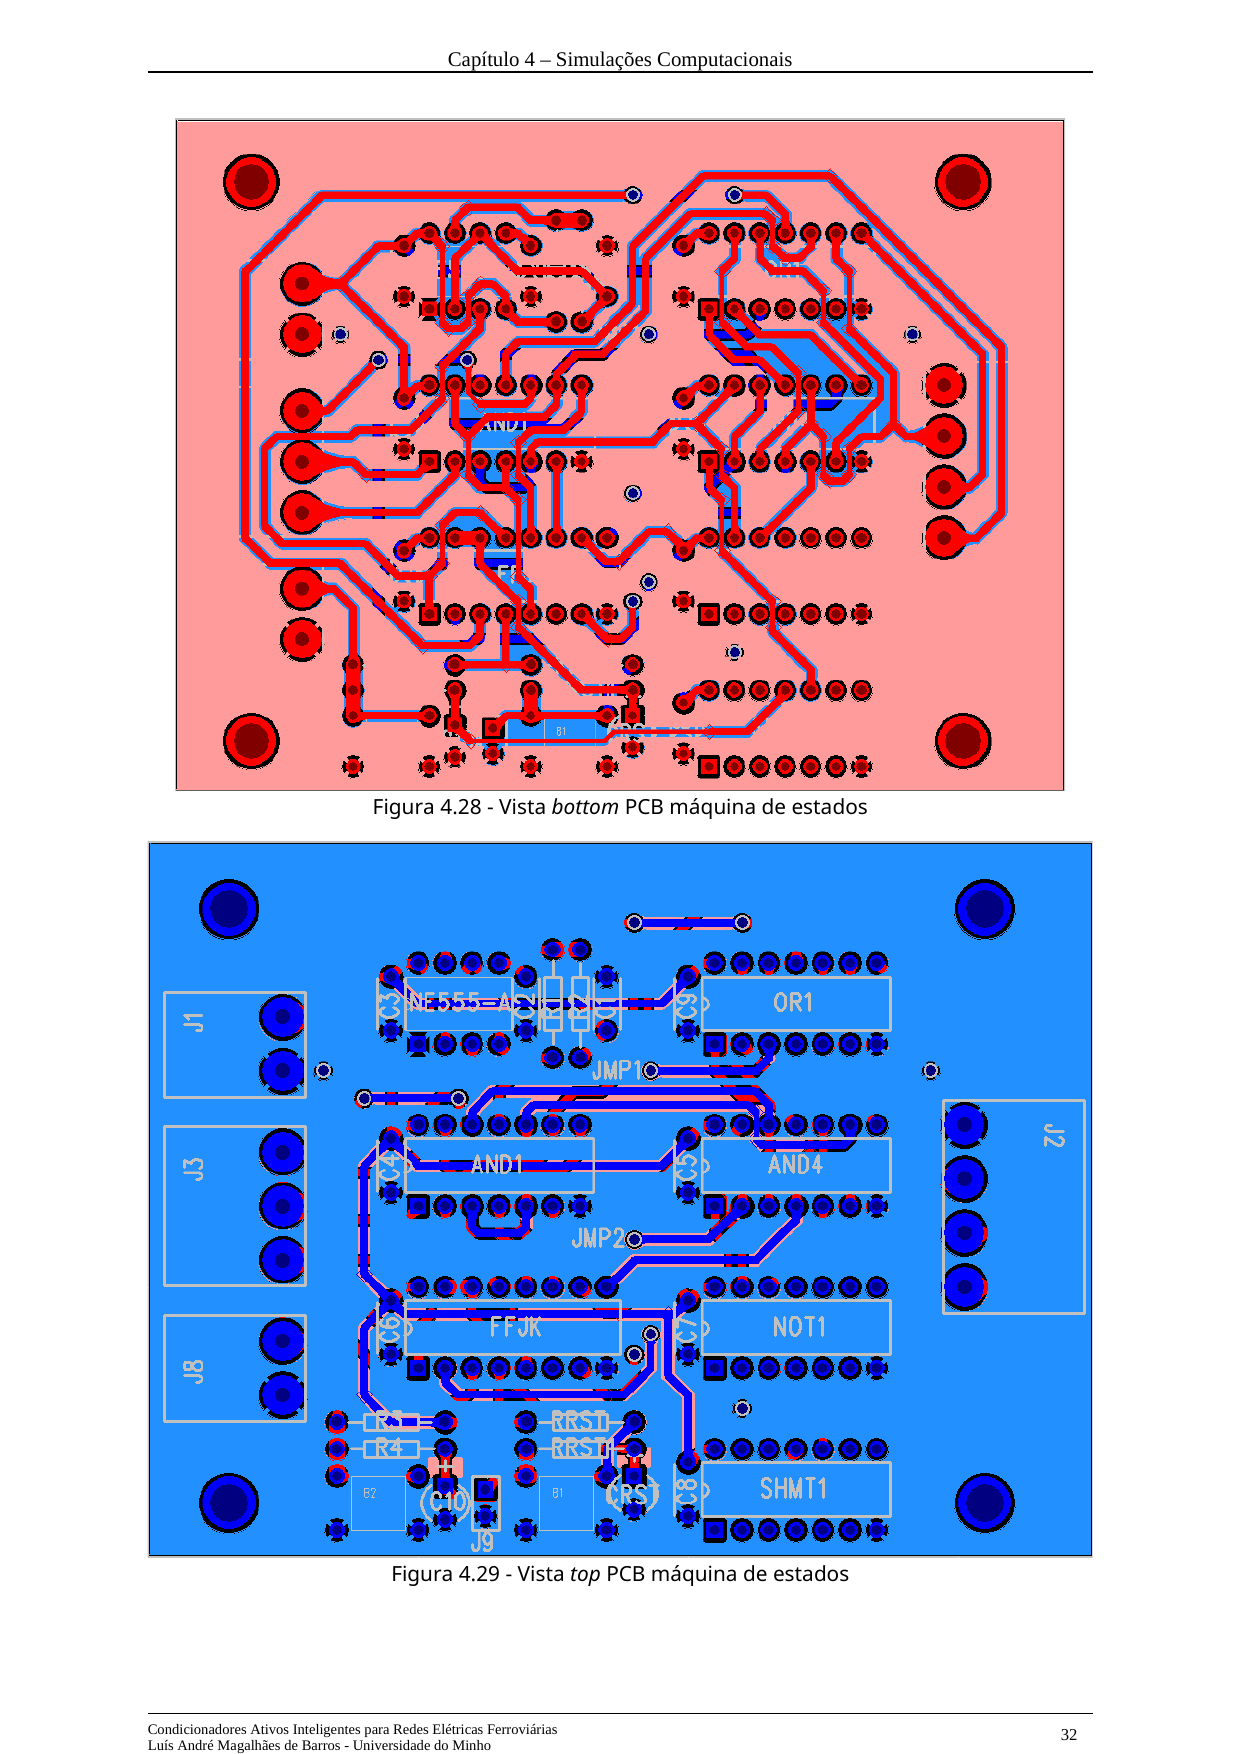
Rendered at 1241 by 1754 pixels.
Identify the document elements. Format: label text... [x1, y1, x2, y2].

picture [175, 118, 1066, 791]
picture [147, 841, 1093, 1558]
